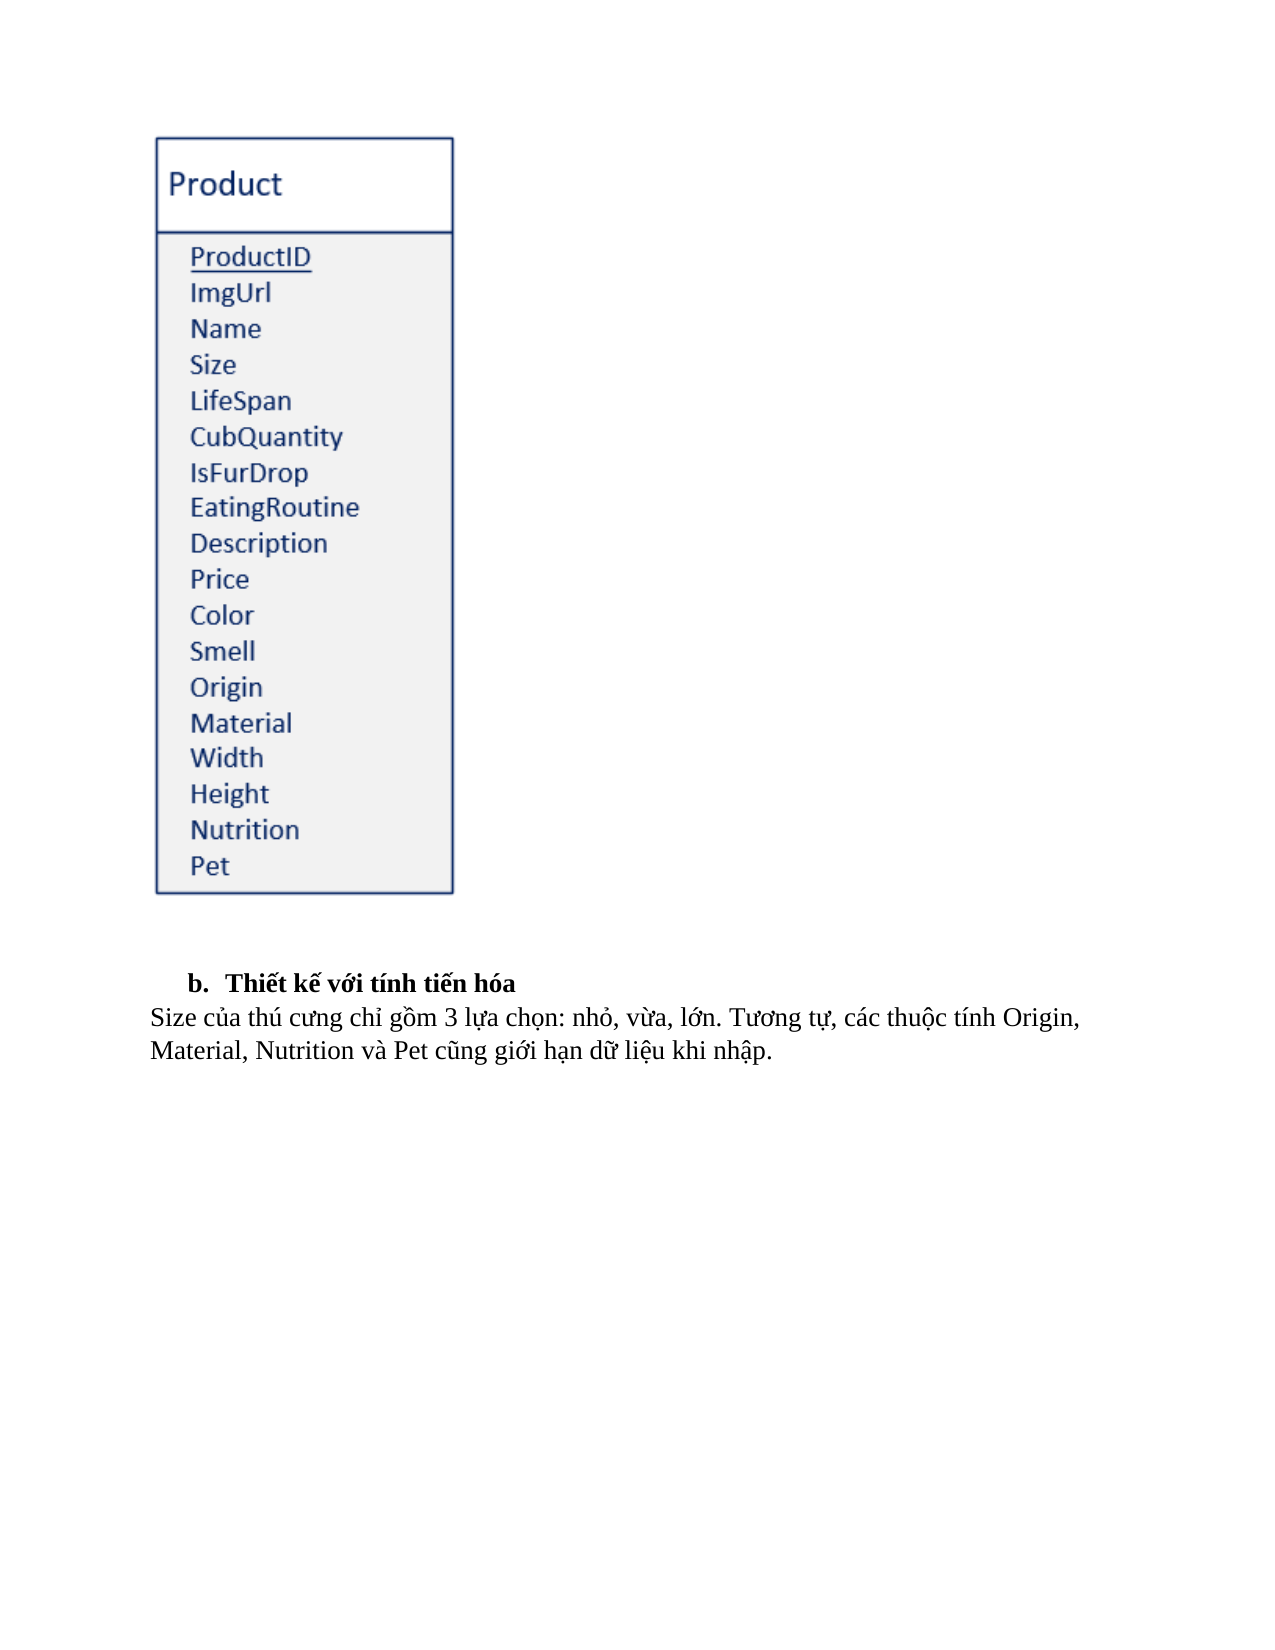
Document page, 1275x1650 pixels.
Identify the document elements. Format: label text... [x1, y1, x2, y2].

text Size của thú cưng chỉ gồm 3 lựa chọn: nhỏ, vừa, lớn. Tương tự, các thuộc tính Origin, Material, Nutrition và Pet cũng giới hạn dữ liệu khi nhập. [150, 1001, 1125, 1066]
subtitle Thiết kế với tính tiến hóa [187, 967, 1125, 998]
